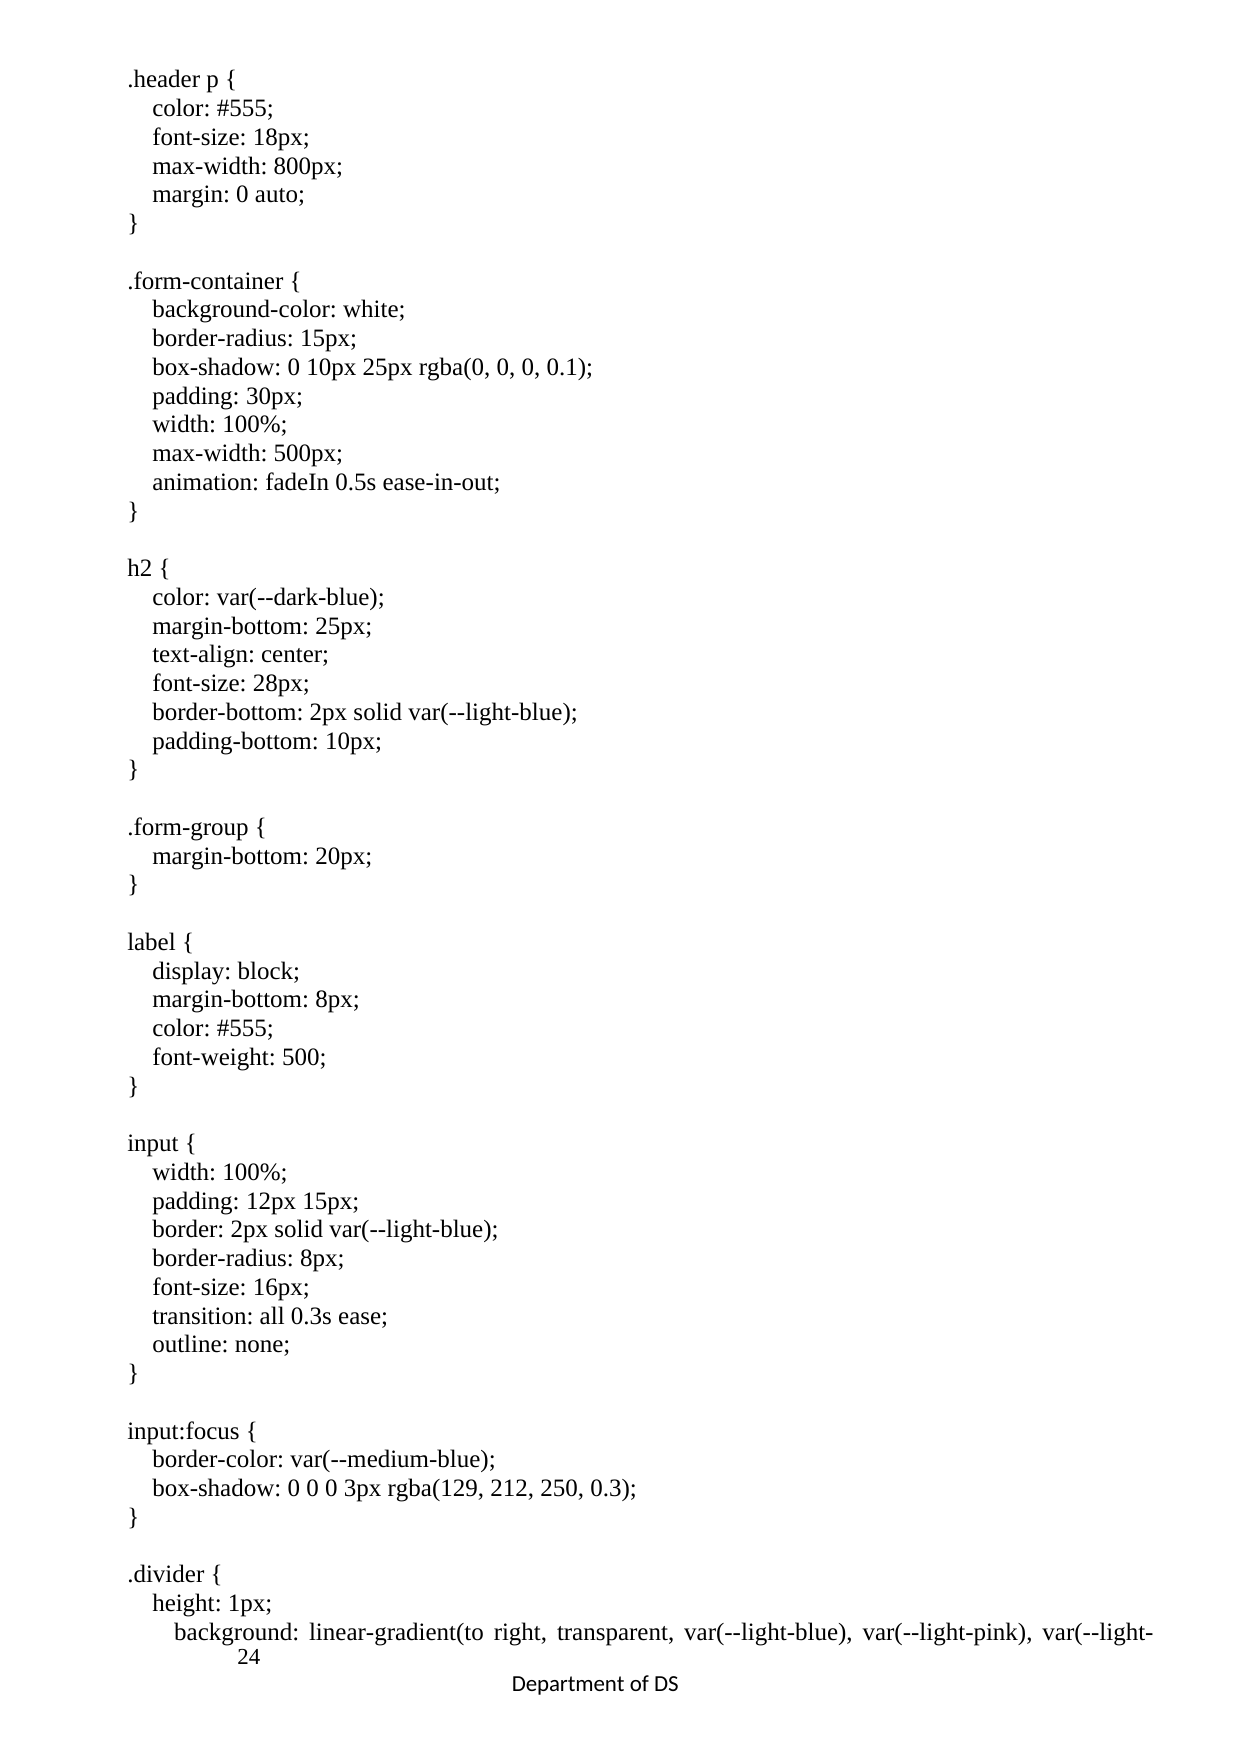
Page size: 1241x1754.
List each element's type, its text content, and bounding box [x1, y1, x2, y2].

text border-radius: 8px; [77, 1243, 1155, 1272]
text .form-group { [77, 812, 1155, 841]
text h2 { [77, 553, 1155, 582]
text .header p { [77, 64, 1155, 93]
text color: var(--dark-blue); [77, 582, 1155, 611]
text color: #555; [77, 93, 1155, 122]
text font-weight: 500; [77, 1042, 1155, 1071]
text padding: 12px 15px; [77, 1186, 1155, 1214]
text transition: all 0.3s ease; [77, 1301, 1155, 1329]
text color: #555; [77, 1013, 1155, 1042]
text font-size: 28px; [77, 668, 1155, 697]
text max-width: 800px; [77, 151, 1155, 179]
text } [77, 208, 1155, 237]
text outline: none; [77, 1329, 1155, 1358]
text padding-bottom: 10px; [77, 726, 1155, 754]
text background-color: white; [77, 294, 1155, 323]
text } [77, 1502, 1155, 1531]
text font-size: 18px; [77, 122, 1155, 151]
text .form-container { [77, 266, 1155, 294]
text max-width: 500px; [77, 438, 1155, 467]
text margin: 0 auto; [77, 179, 1155, 208]
text } [77, 869, 1155, 898]
text } [77, 496, 1155, 524]
text border-radius: 15px; [77, 323, 1155, 352]
text } [77, 1071, 1155, 1099]
text width: 100%; [77, 1157, 1155, 1186]
text .divider { [77, 1559, 1155, 1588]
text animation: fadeIn 0.5s ease-in-out; [77, 467, 1155, 496]
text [77, 1617, 1155, 1646]
text border-bottom: 2px solid var(--light-blue); [77, 697, 1155, 726]
text border: 2px solid var(--light-blue); [77, 1214, 1155, 1243]
text input:focus { [77, 1416, 1155, 1444]
text height: 1px; [77, 1588, 1155, 1617]
text margin-bottom: 8px; [77, 984, 1155, 1013]
text display: block; [77, 956, 1155, 984]
text input { [77, 1128, 1155, 1157]
text font-size: 16px; [77, 1272, 1155, 1301]
text } [77, 754, 1155, 783]
text margin-bottom: 20px; [77, 841, 1155, 869]
text box-shadow: 0 10px 25px rgba(0, 0, 0, 0.1); [77, 352, 1155, 381]
text label { [77, 927, 1155, 956]
text text-align: center; [77, 639, 1155, 668]
text box-shadow: 0 0 0 3px rgba(129, 212, 250, 0.3); [77, 1473, 1155, 1502]
text } [77, 1358, 1155, 1387]
text border-color: var(--medium-blue); [77, 1444, 1155, 1473]
text margin-bottom: 25px; [77, 611, 1155, 639]
text padding: 30px; [77, 381, 1155, 409]
text width: 100%; [77, 409, 1155, 438]
